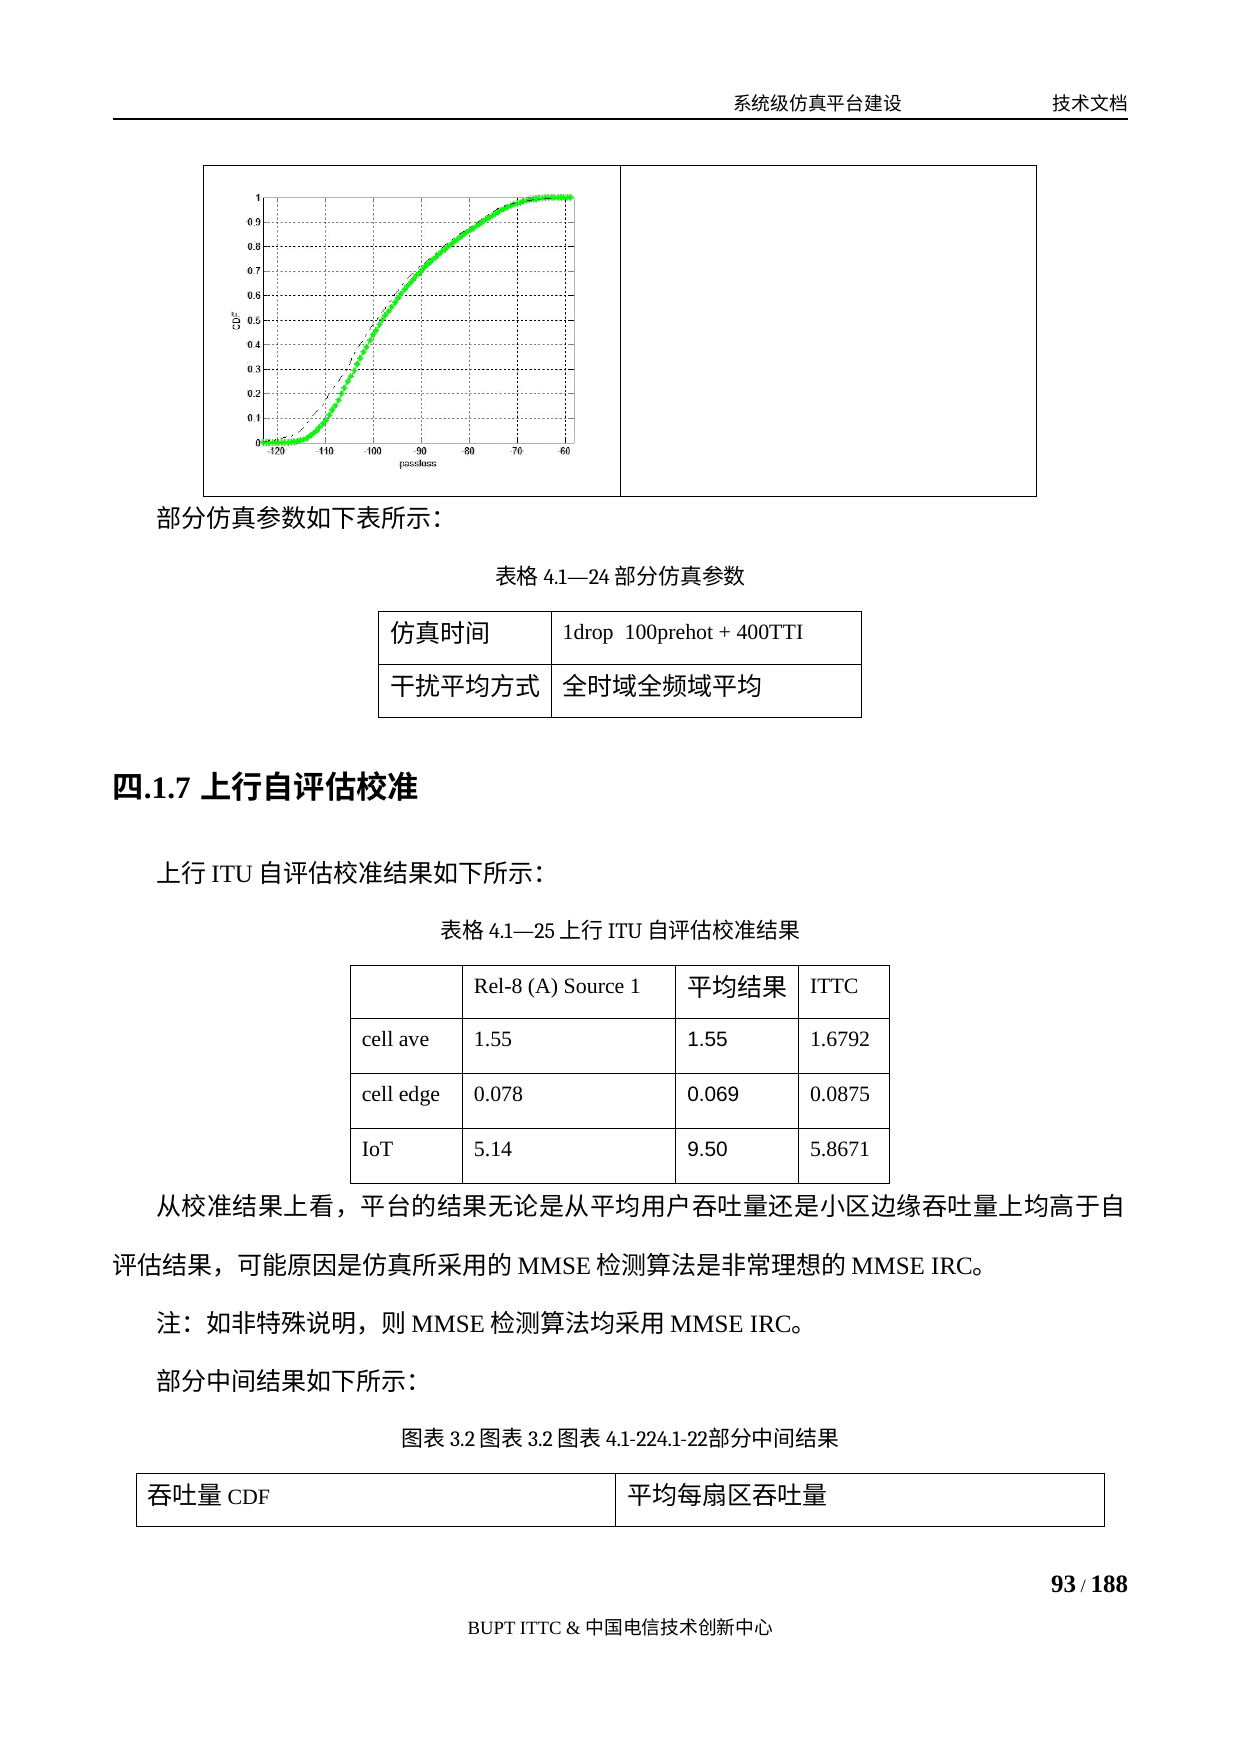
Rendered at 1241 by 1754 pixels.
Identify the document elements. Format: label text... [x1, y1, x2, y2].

table_header [351, 966, 462, 1018]
table_cell 5.14 [463, 1129, 675, 1183]
text 部分中间结果如下所示： [112, 1359, 1128, 1399]
table_cell [204, 166, 620, 496]
table_header 1drop 100prehot + 400TTI [552, 612, 861, 664]
table_cell 5.8671 [799, 1129, 889, 1183]
table_cell [621, 166, 1036, 496]
table_cell 0.078 [463, 1074, 675, 1128]
table_cell 0.0875 [799, 1074, 889, 1128]
subtitle 上行自评估校准 [112, 745, 1128, 824]
table_cell cell ave [351, 1019, 462, 1073]
table_cell 1.55 [676, 1019, 798, 1073]
table_cell cell edge [351, 1074, 462, 1128]
picture [215, 177, 605, 473]
table_cell 1.6792 [799, 1019, 889, 1073]
text 注：如非特殊说明，则MMSE检测算法均采用MMSE IRC。 [112, 1302, 1128, 1341]
table_cell IoT [351, 1129, 462, 1183]
table_header ITTC [799, 966, 889, 1018]
text 从校准结果上看，平台的结果无论是从平均用户吞吐量还是小区边缘吞吐量上均高于自评估结果，可能原因是仿真所采用的MMSE检测算法是非常理想的MMSE IRC。 [112, 1184, 1128, 1283]
table_header 平均每扇区吞吐量 [616, 1474, 1104, 1526]
table_cell 1.55 [463, 1019, 675, 1073]
table_header Rel-8 (A) Source 1 [463, 966, 675, 1018]
table_cell 9.50 [676, 1129, 798, 1183]
table_header 仿真时间 [379, 612, 551, 664]
table_cell 全时域全频域平均 [552, 665, 861, 717]
table_cell 0.069 [676, 1074, 798, 1128]
table_cell 干扰平均方式 [379, 665, 551, 717]
text 上行ITU自评估校准结果如下所示： [156, 852, 1128, 891]
table_header 平均结果 [676, 966, 798, 1018]
text 部分仿真参数如下表所示： [112, 497, 1128, 537]
table_header 吞吐量CDF [137, 1474, 615, 1526]
text 图表 3.2 3.2 4.1部分中间结果 [112, 1417, 1128, 1457]
